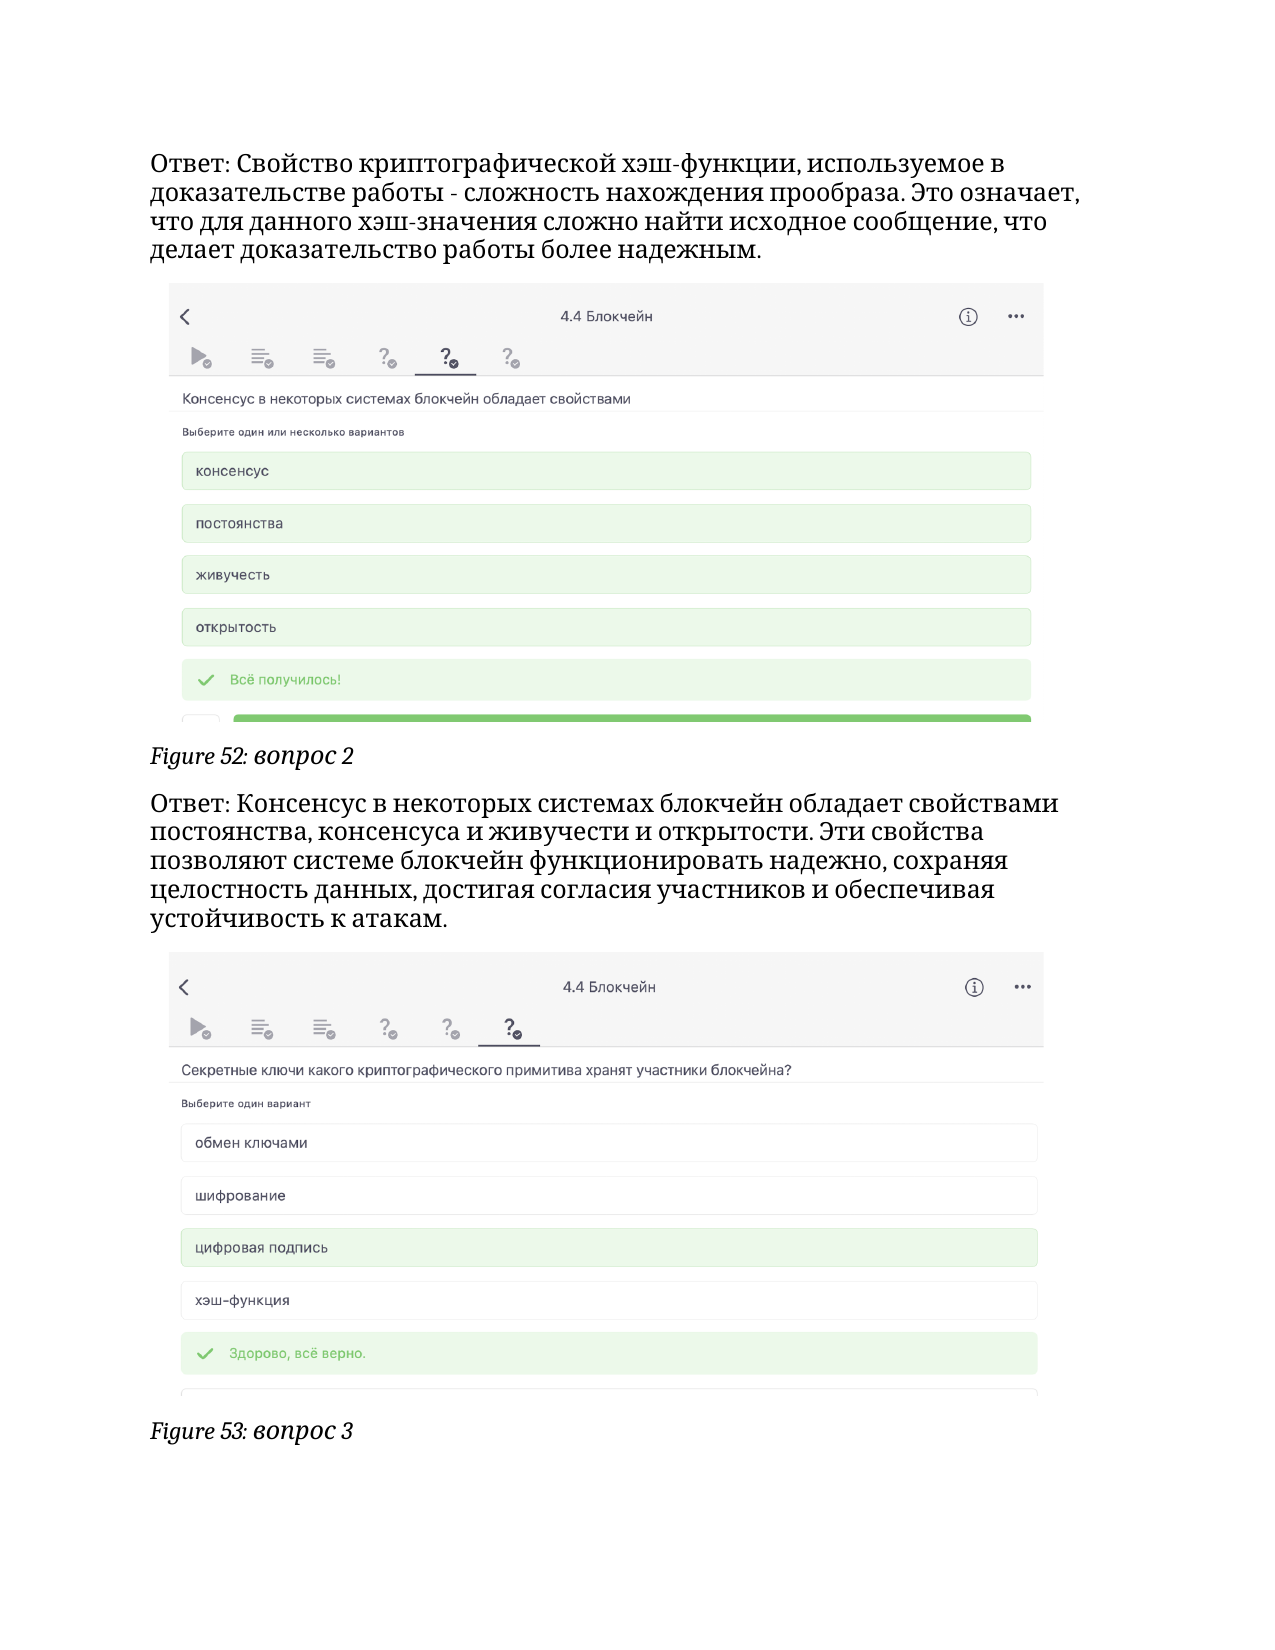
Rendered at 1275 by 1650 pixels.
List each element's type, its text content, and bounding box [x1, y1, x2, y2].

text Figure 53: вопрос 3 [150, 1417, 1125, 1445]
picture [168, 952, 1044, 1396]
text Ответ: Консенсус в некоторых системах блокчейн обладает свойствами постоянства, консенсуса и живучести и открытости. Эти свойства позволяют системе блокчейн функционировать надежно, сохраняя целостность данных, достигая согласия участников и обеспечивая устойчивость к атакам. [150, 789, 1125, 933]
text Ответ: Свойство криптографической хэш-функции, используемое в доказательстве работы - сложность нахождения прообраза. Это означает, что для данного хэш-значения сложно найти исходное сообщение, что делает доказательство работы более надежным. [150, 150, 1125, 265]
text Figure 52: вопрос 2 [150, 742, 1125, 771]
picture [168, 283, 1044, 722]
